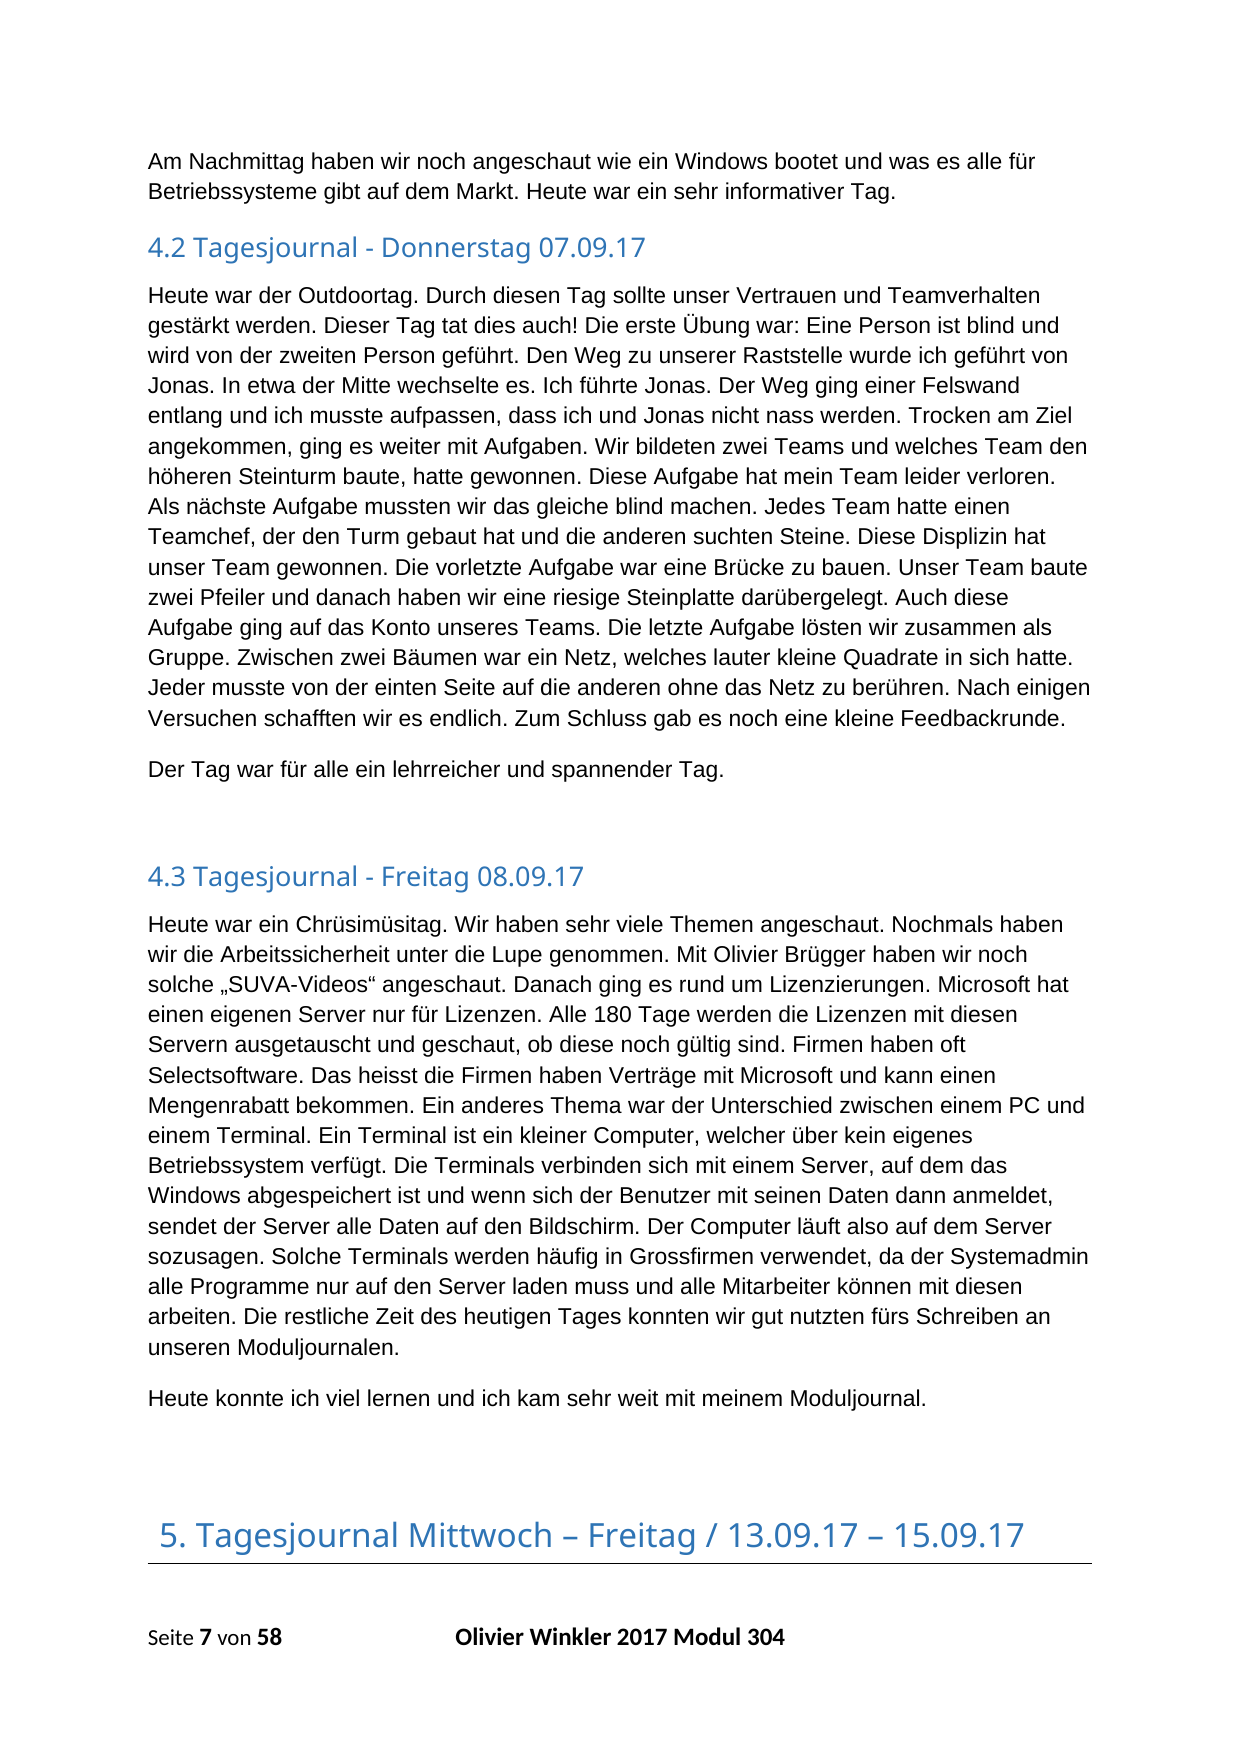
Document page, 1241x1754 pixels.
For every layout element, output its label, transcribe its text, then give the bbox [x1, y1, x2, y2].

table_header 5. Tagesjournal Mittwoch – Freitag / 13.09.17 – 15.09.17 [148, 1487, 1092, 1563]
subtitle 4.2 Tagesjournal - Donnerstag 07.09.17 [148, 229, 1093, 266]
text Am Nachmittag haben wir noch angeschaut wie ein Windows bootet und was es alle für Betriebssysteme gibt auf dem Markt. Heute war ein sehr informativer Tag. [148, 148, 1093, 204]
text Heute war ein Chrüsimüsitag. Wir haben sehr viele Themen angeschaut. Nochmals haben wir die Arbeitssicherheit unter die Lupe genommen. Mit Olivier Brügger haben wir noch solche „SUVA-Videos“ angeschaut. Danach ging es rund um Lizenzierungen. Microsoft hat einen eigenen Server nur für Lizenzen. Alle 180 Tage werden die Lizenzen mit diesen Servern ausgetauscht und geschaut, ob diese noch gültig sind. Firmen haben oft Selectsoftware. Das heisst die Firmen haben Verträge mit Microsoft und kann einen Mengenrabatt bekommen. Ein anderes Thema war der Unterschied zwischen einem PC und einem Terminal. Ein Terminal ist ein kleiner Computer, welcher über kein eigenes Betriebssystem verfügt. Die Terminals verbinden sich mit einem Server, auf dem das Windows abgespeichert ist und wenn sich der Benutzer mit seinen Daten dann anmeldet, sendet der Server alle Daten auf den Bildschirm. Der Computer läuft also auf dem Server sozusagen. Solche Terminals werden häufig in Grossfirmen verwendet, da der Systemadmin alle Programme nur auf den Server laden muss und alle Mitarbeiter können mit diesen arbeiten. Die restliche Zeit des heutigen Tages konnten wir gut nutzten fürs Schreiben an unseren Moduljournalen. [148, 911, 1093, 1360]
text Der Tag war für alle ein lehrreicher und spannender Tag. [148, 756, 1093, 782]
subtitle 4.3 Tagesjournal - Freitag 08.09.17 [148, 858, 1093, 894]
text Heute konnte ich viel lernen und ich kam sehr weit mit meinem Moduljournal. [148, 1384, 1093, 1411]
text Heute war der Outdoortag. Durch diesen Tag sollte unser Vertrauen und Teamverhalten gestärkt werden. Dieser Tag tat dies auch! Die erste Übung war: Eine Person ist blind und wird von der zweiten Person geführt. Den Weg zu unserer Raststelle wurde ich geführt von Jonas. In etwa der Mitte wechselte es. Ich führte Jonas. Der Weg ging einer Felswand entlang und ich musste aufpassen, dass ich und Jonas nicht nass werden. Trocken am Ziel angekommen, ging es weiter mit Aufgaben. Wir bildeten zwei Teams und welches Team den höheren Steinturm baute, hatte gewonnen. Diese Aufgabe hat mein Team leider verloren. Als nächste Aufgabe mussten wir das gleiche blind machen. Jedes Team hatte einen Teamchef, der den Turm gebaut hat und die anderen suchten Steine. Diese Displizin hat unser Team gewonnen. Die vorletzte Aufgabe war eine Brücke zu bauen. Unser Team baute zwei Pfeiler und danach haben wir eine riesige Steinplatte darübergelegt. Auch diese Aufgabe ging auf das Konto unseres Teams. Die letzte Aufgabe lösten wir zusammen als Gruppe. Zwischen zwei Bäumen war ein Netz, welches lauter kleine Quadrate in sich hatte. Jeder musste von der einten Seite auf die anderen ohne das Netz zu berühren. Nach einigen Versuchen schafften wir es endlich. Zum Schluss gab es noch eine kleine Feedbackrunde. [148, 282, 1093, 731]
